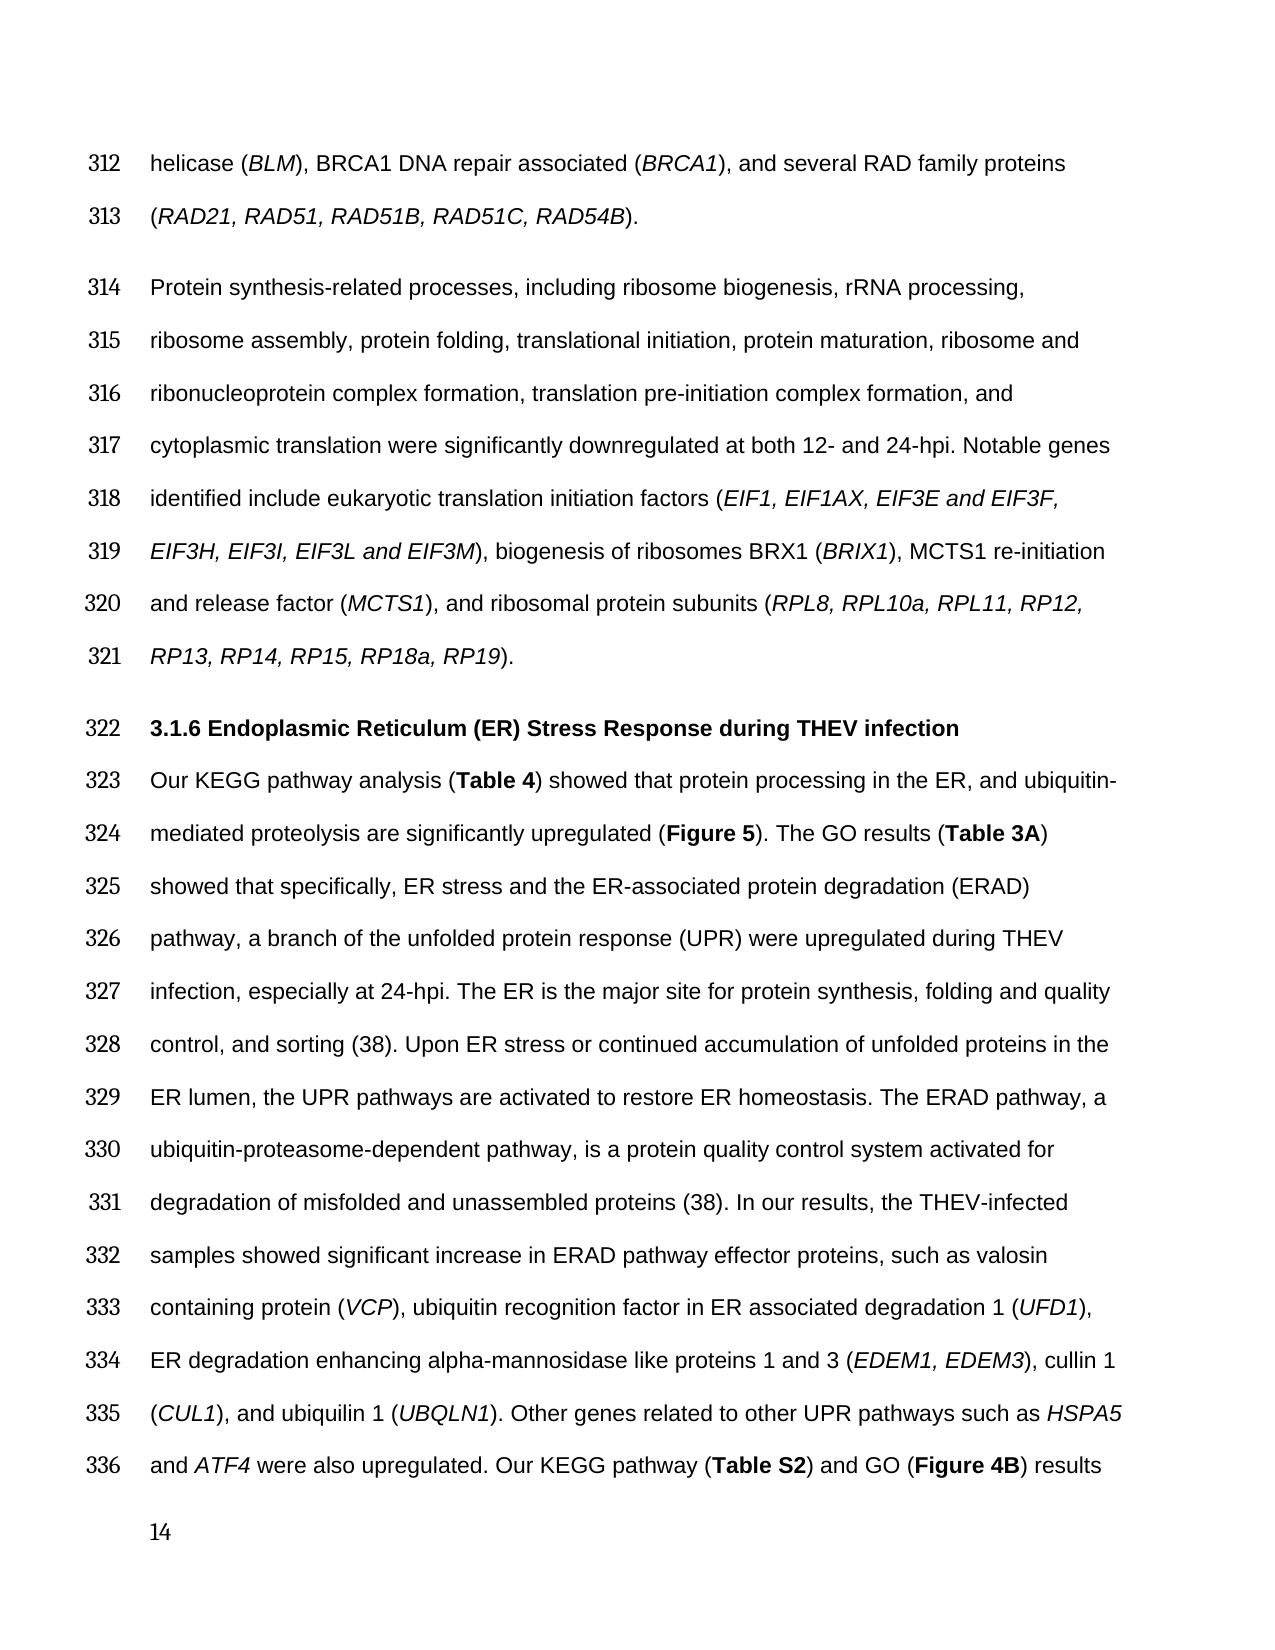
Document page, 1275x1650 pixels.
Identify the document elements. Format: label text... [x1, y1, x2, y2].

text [150, 150, 1125, 229]
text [150, 714, 1125, 1479]
text Protein synthesis-related processes, including ribosome biogenesis, rRNA processing, ribosome assembly, protein folding, translational initiation, protein maturation, ribosome and ribonucleoprotein complex formation, translation pre-initiation complex formation, and cytoplasmic translation were significantly downregulated at both 12- and 24-hpi. Notable genes identified include eukaryotic translation initiation factors (EIF1, EIF1AX, EIF3E and EIF3F, EIF3H, EIF3I, EIF3L and EIF3M), biogenesis of ribosomes BRX1 (BRIX1), MCTS1 re-initiation and release factor (MCTS1), and ribosomal protein subunits (RPL8, RPL10a, RPL11, RP12, RP13, RP14, RP15, RP18a, RP19). [150, 274, 1125, 669]
